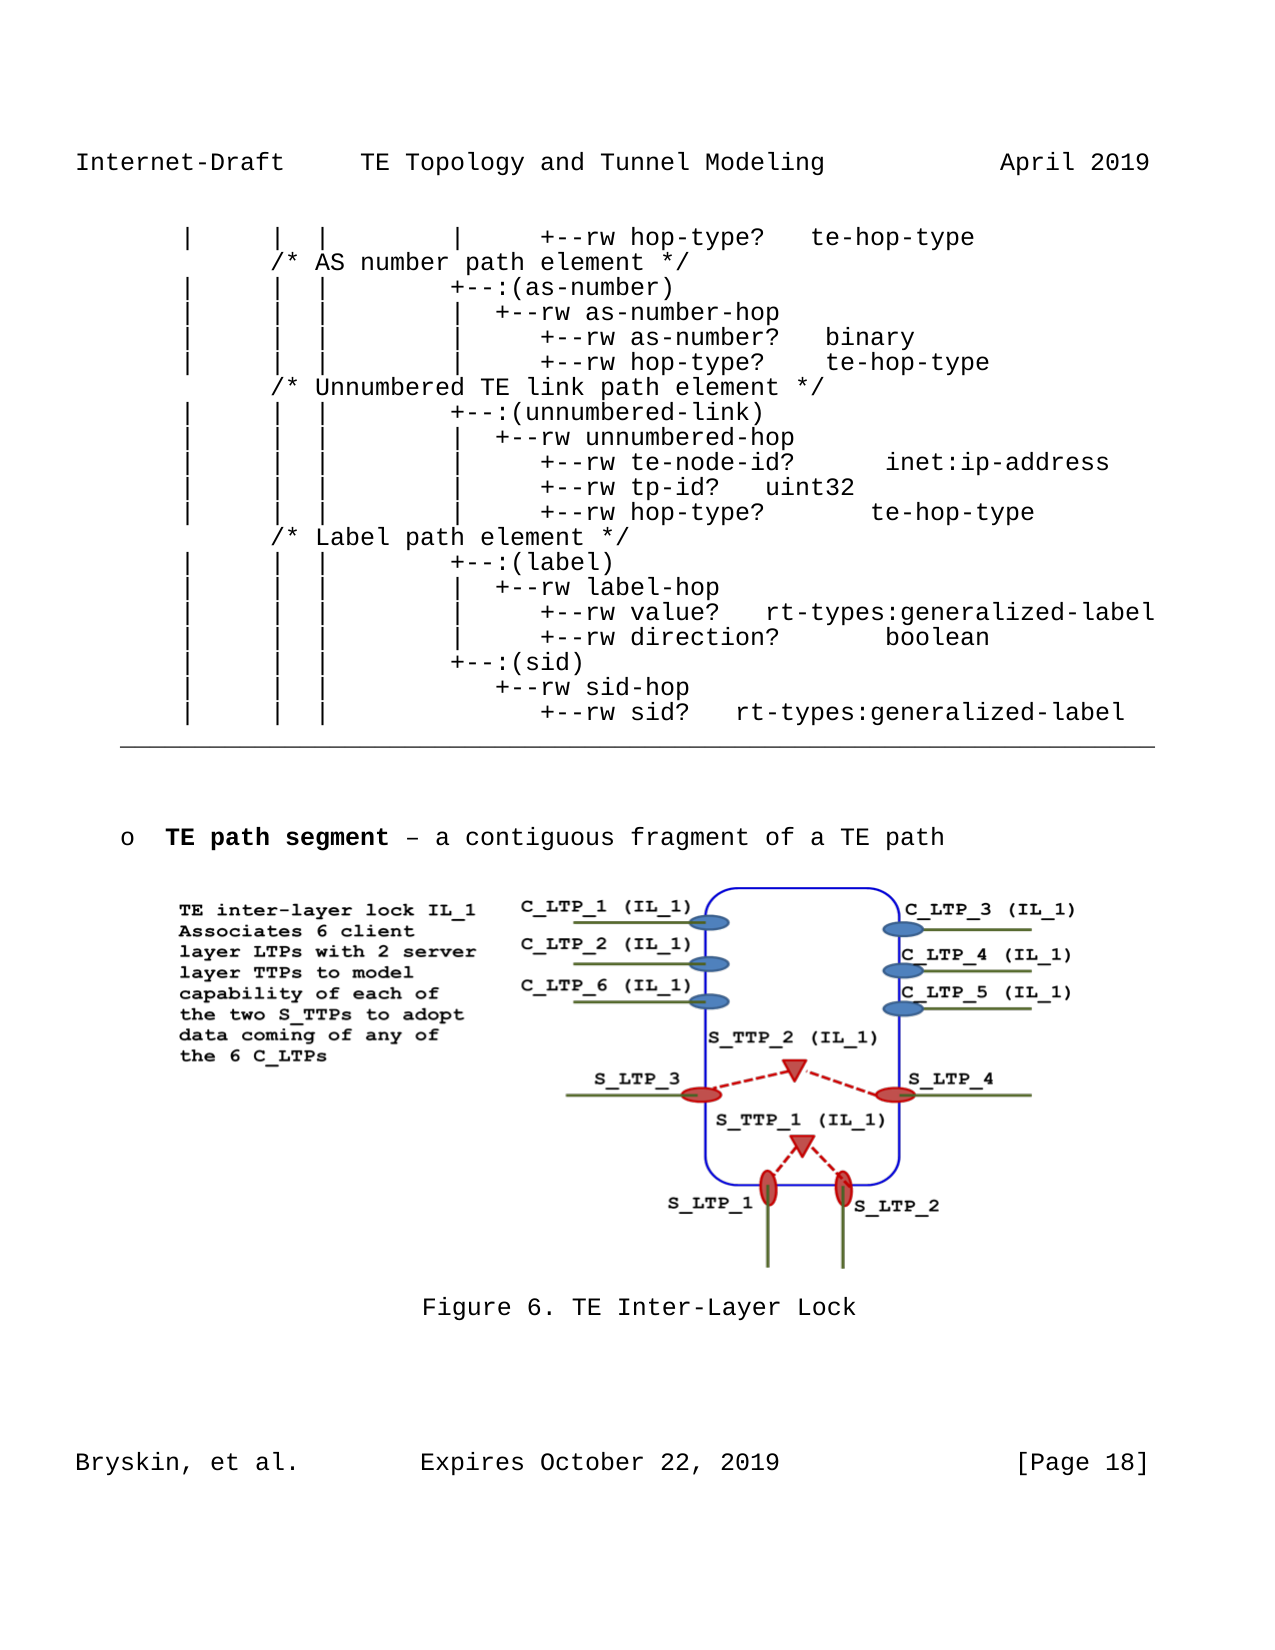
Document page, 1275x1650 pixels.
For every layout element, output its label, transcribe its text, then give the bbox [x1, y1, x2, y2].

text | | | | +--rw label-hop [165, 575, 1158, 600]
text | | | | +--rw hop-type? te-hop-type [165, 225, 1158, 250]
text | | | | +--rw hop-type? te-hop-type [165, 500, 1158, 525]
text /* AS number path element */ [165, 250, 1158, 275]
text | | | | +--rw hop-type? te-hop-type [165, 350, 1158, 375]
text | | | | +--rw as-number? binary [165, 325, 1158, 350]
text | | | +--:(sid) [165, 650, 1158, 675]
picture [167, 887, 1110, 1271]
text | | | +--rw sid-hop [165, 675, 1158, 700]
text | | | | +--rw direction? boolean [165, 625, 1158, 650]
text | | | +--:(unnumbered-link) [165, 400, 1158, 425]
text | | | +--:(label) [165, 550, 1158, 575]
text | | | | +--rw unnumbered-hop [165, 425, 1158, 450]
text | | | | +--rw as-number-hop [165, 300, 1158, 325]
text | | | +--:(as-number) [165, 275, 1158, 300]
text /* Label path element */ [165, 525, 1158, 550]
text | | | +--rw sid? rt-types:generalized-label [165, 700, 1158, 725]
text | | | | +--rw te-node-id? inet:ip-address [165, 450, 1158, 475]
text | | | | +--rw value? rt-types:generalized-label [165, 600, 1158, 625]
text | | | | +--rw tp-id? uint32 [165, 475, 1158, 500]
text /* Unnumbered TE link path element */ [165, 375, 1158, 400]
list _____________________________________________________________________ [120, 725, 1158, 750]
list TE path segment – a contiguous fragment of a TE path [120, 825, 1158, 850]
